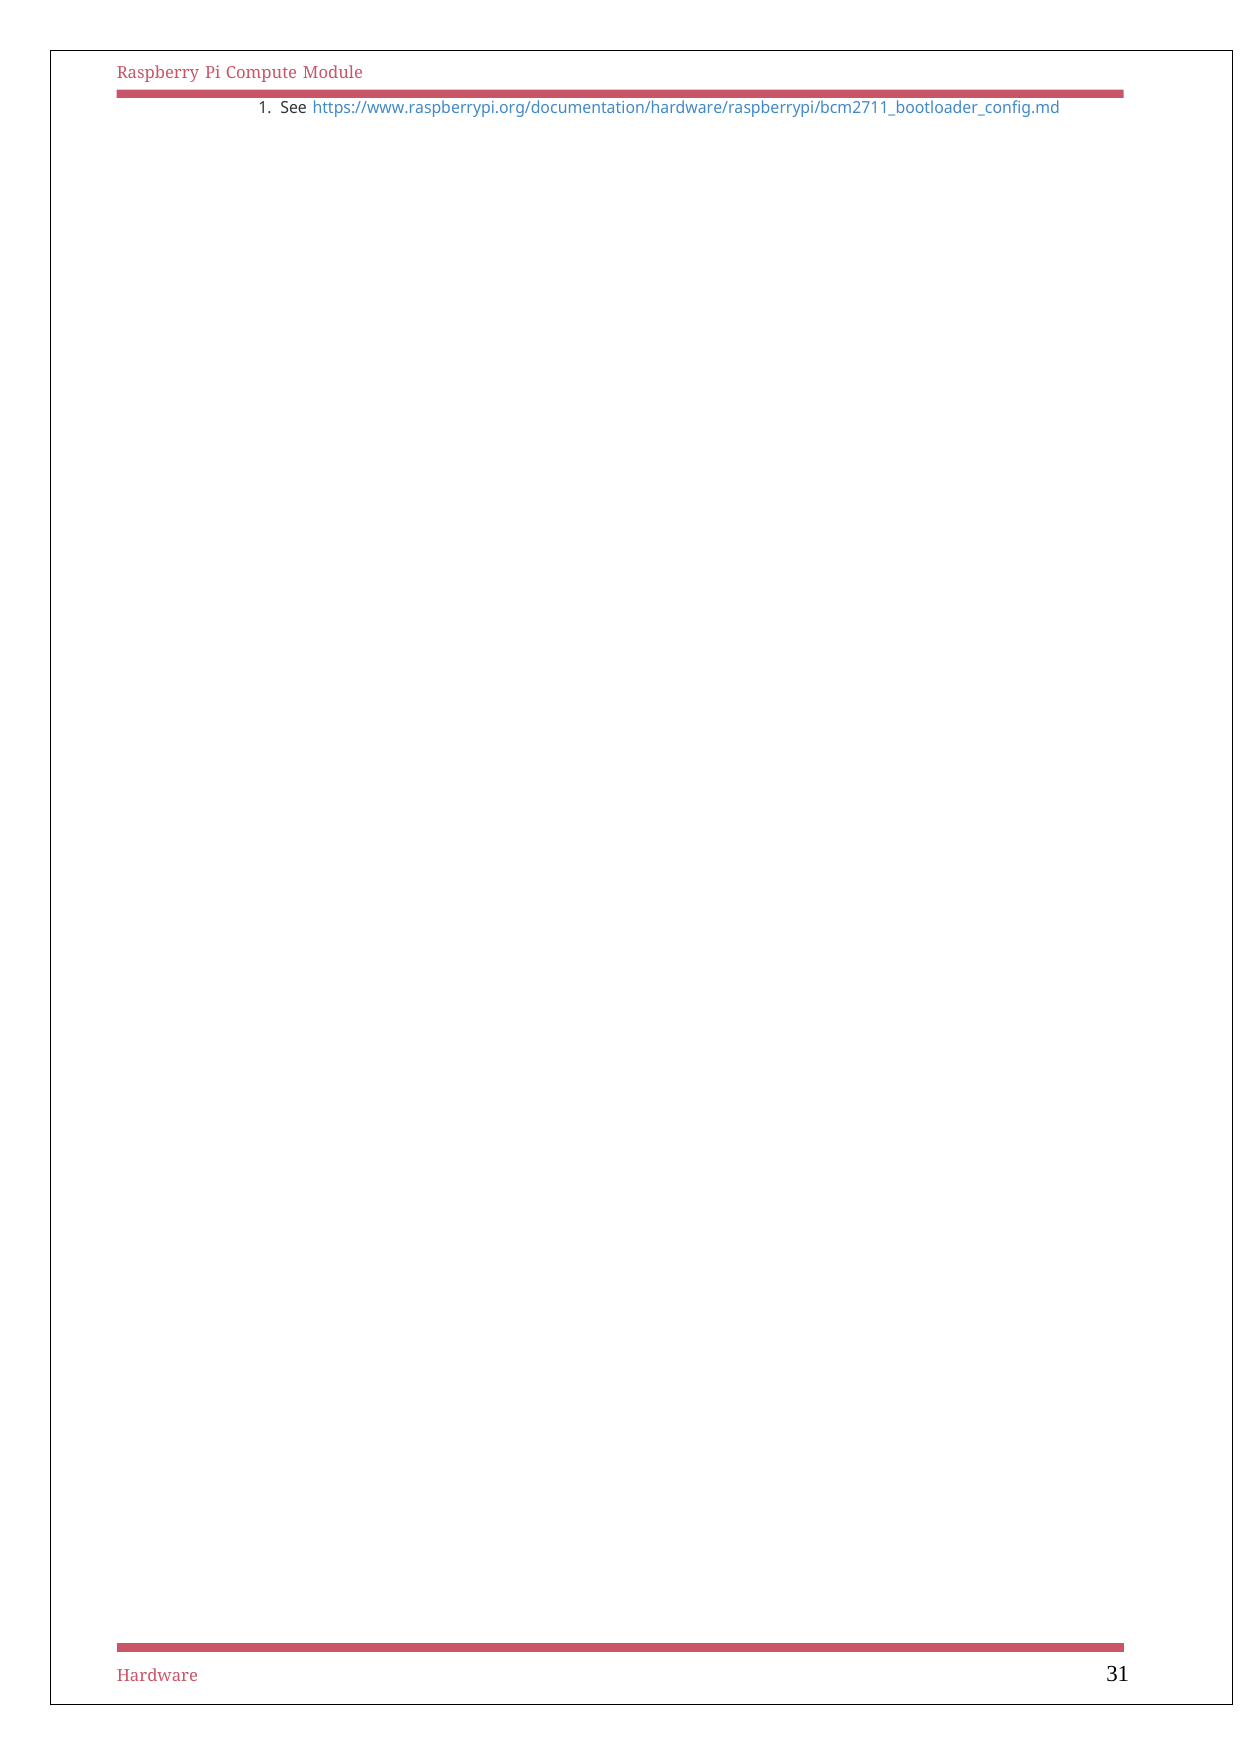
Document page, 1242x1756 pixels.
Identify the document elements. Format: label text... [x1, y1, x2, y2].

text 1. See https://www.raspberrypi.org/documentation/hardware/raspberrypi/bcm2711_bootloader_config.md [258, 96, 1232, 118]
